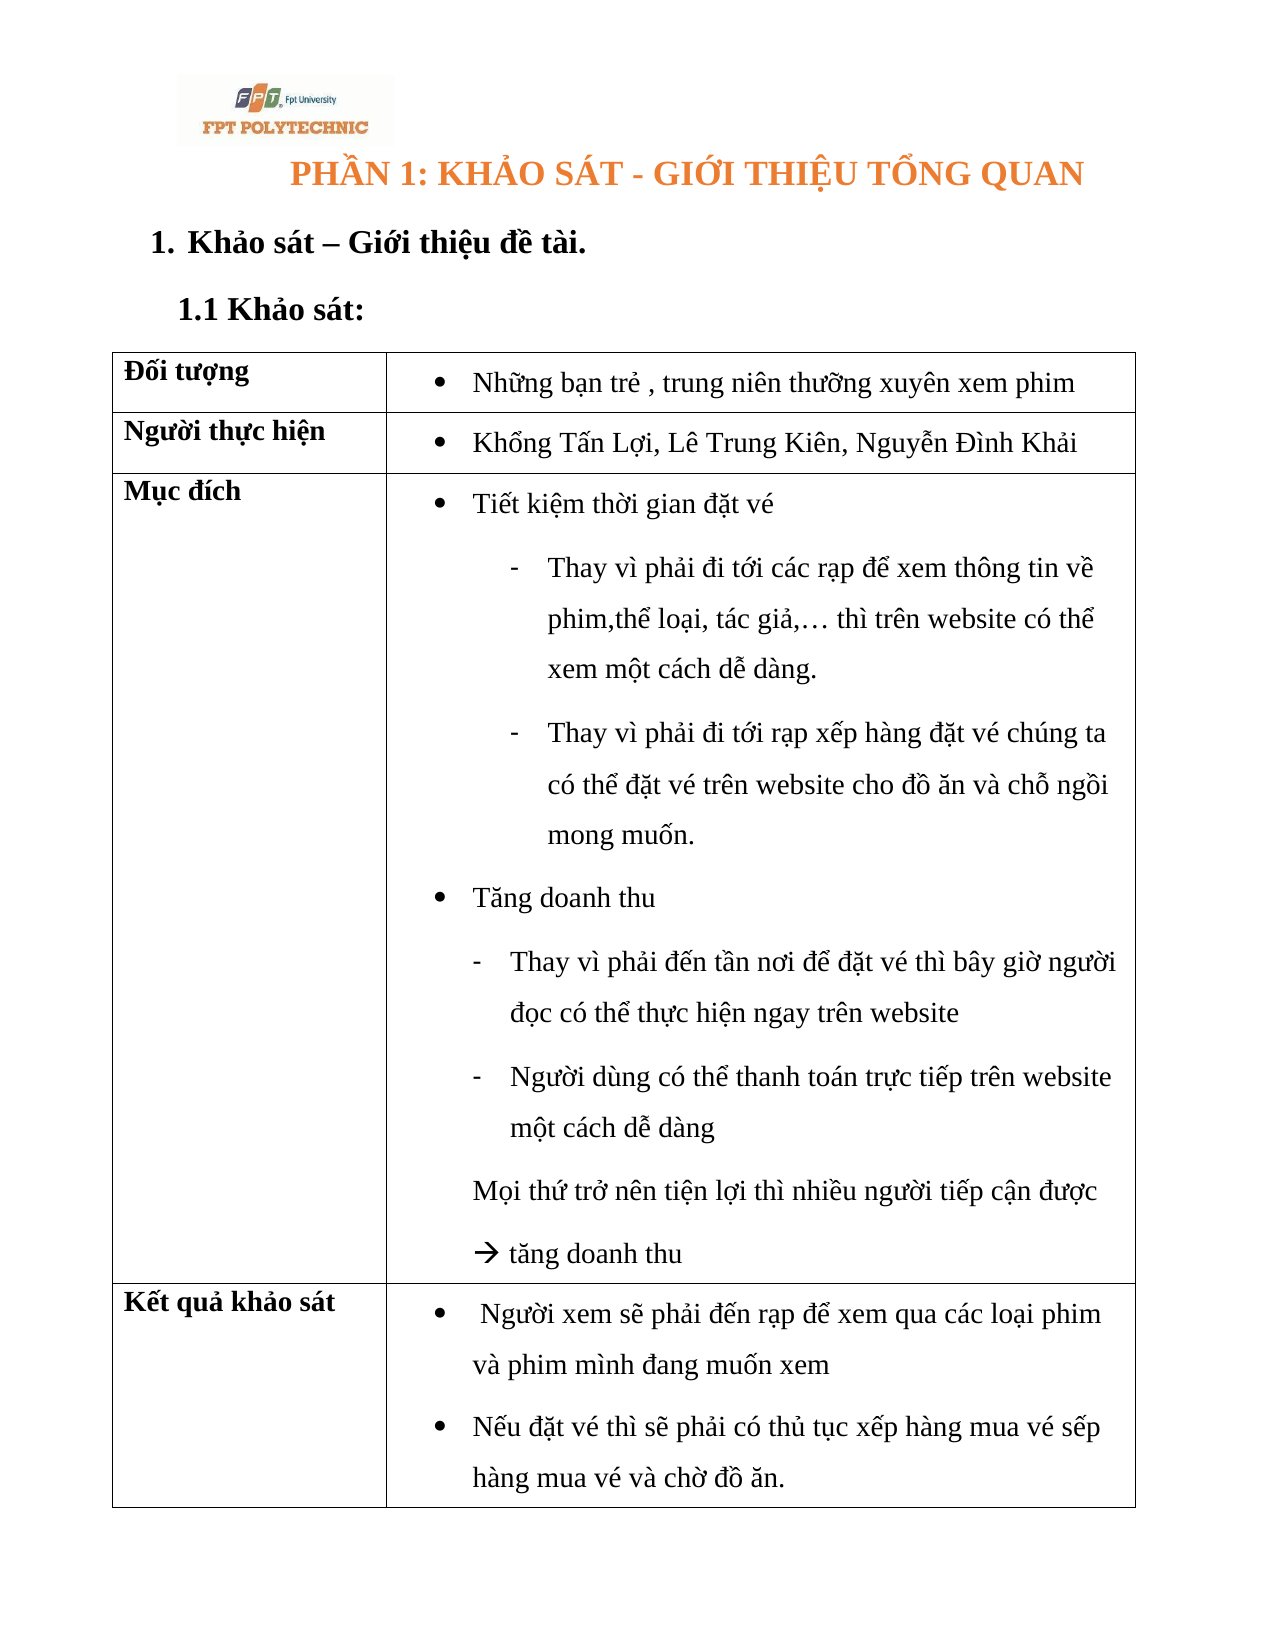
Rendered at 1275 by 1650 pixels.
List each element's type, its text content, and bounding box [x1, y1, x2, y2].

table_cell Người thực hiện [113, 413, 386, 472]
table_header Những bạn trẻ , trung niên thưỡng xuyên xem phim [387, 353, 1135, 412]
table_cell Mục đích [113, 474, 386, 1283]
table_header Đối tượng [113, 353, 386, 412]
subtitle PHẦN 1: KHẢO SÁT - GIỚI THIỆU TỔNG QUAN [177, 153, 1198, 193]
table_cell Tiết kiệm thời gian đặt vé Thay vì phải đi tới các rạp để xem thông tin về phim,thể loại, tác giả,… thì trên website có thể xem một cách dễ dàng. Thay vì phải đi tới rạp xếp hàng đặt vé chúng ta có thể đặt vé trên website cho đồ ăn và chỗ ngồi mong muốn. Tăng doanh thu Thay vì phải đến tần nơi để đặt vé thì bây giờ người đọc có thể thực hiện ngay trên website Người dùng có thể thanh toán trực tiếp trên website một cách dễ dàng Mọi thứ trở nên tiện lợi thì nhiều người tiếp cận được tăng doanh thu [387, 474, 1135, 1283]
subtitle Khảo sát – Giới thiệu đề tài. [150, 223, 1198, 261]
table_cell Kết quả khảo sát [113, 1284, 386, 1507]
picture [176, 75, 395, 146]
table_cell Khổng Tấn Lợi, Lê Trung Kiên, Nguyễn Đình Khải [387, 413, 1135, 472]
subtitle 1.1 Khảo sát: [112, 289, 1198, 328]
